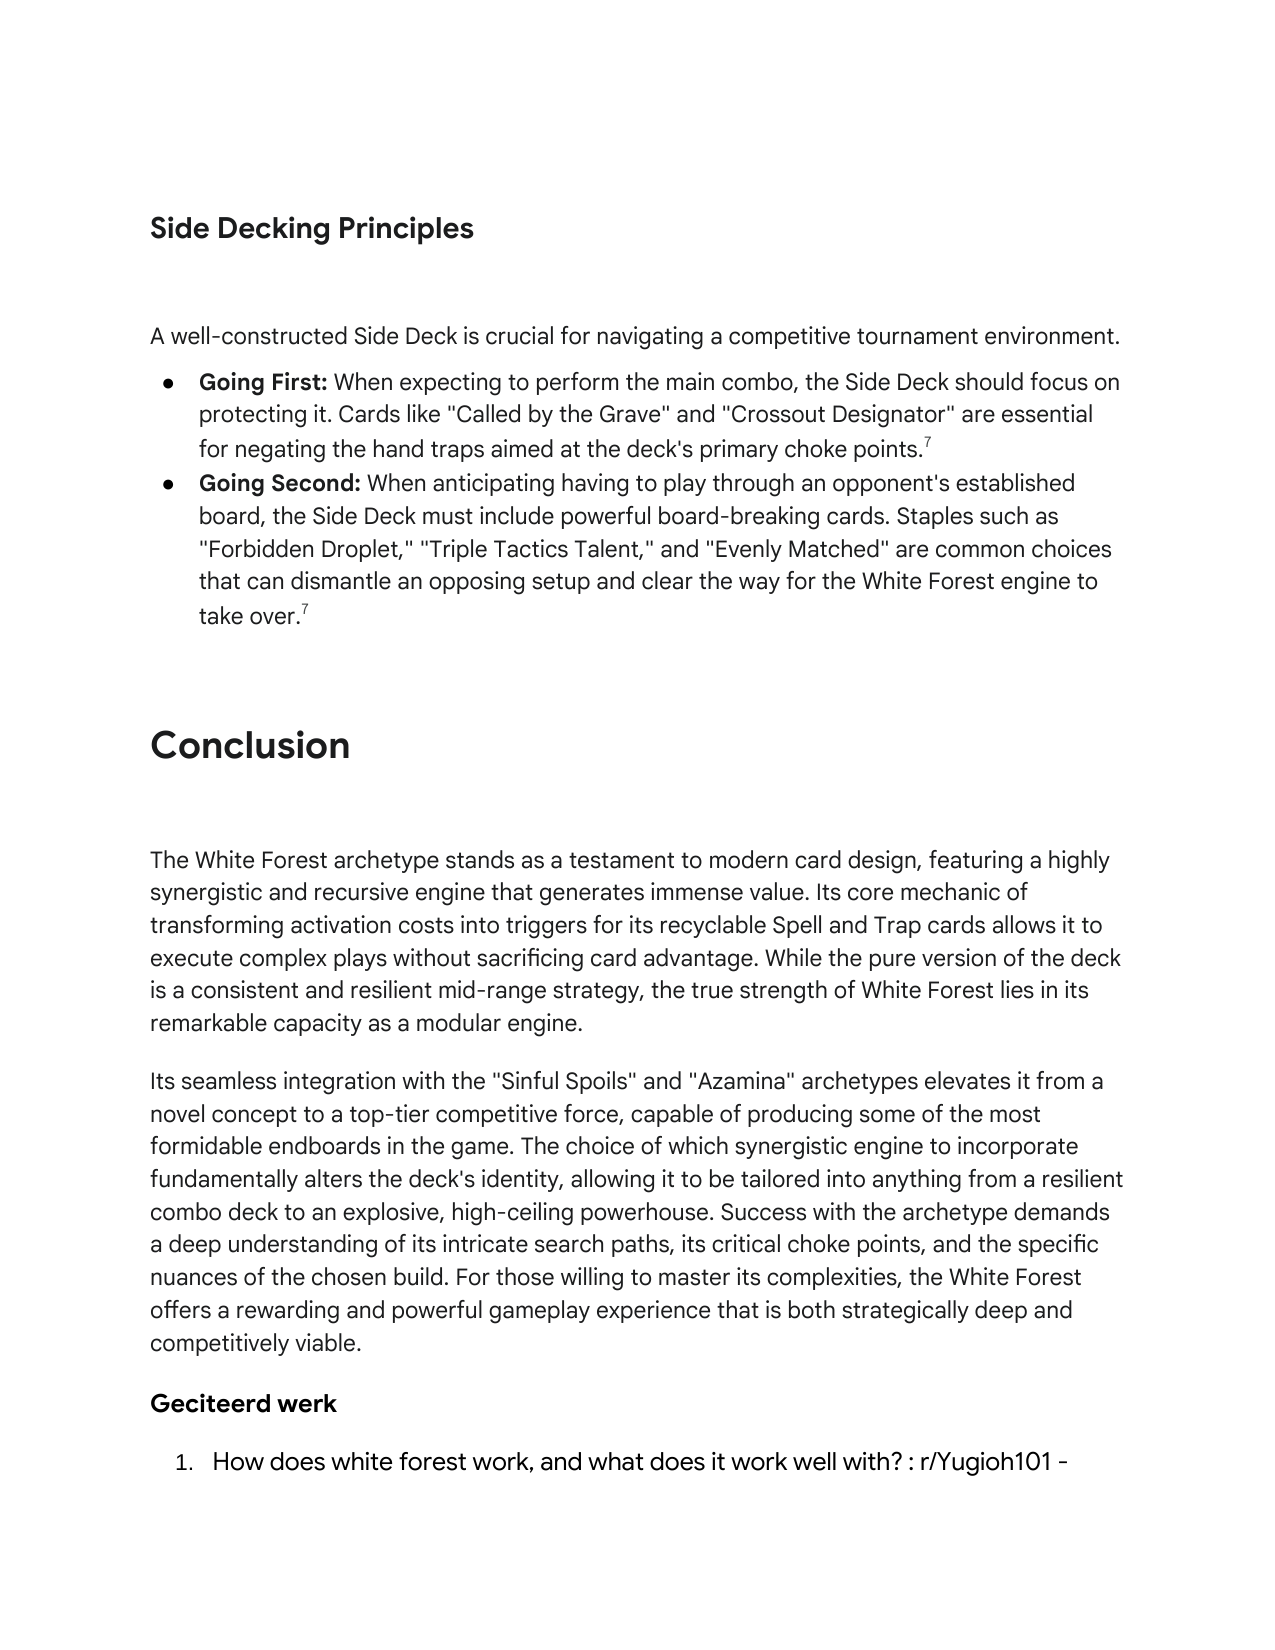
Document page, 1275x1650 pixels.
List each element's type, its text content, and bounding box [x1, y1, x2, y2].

subtitle Geciteerd werk [150, 1388, 1125, 1419]
text A well-constructed Side Deck is crucial for navigating a competitive tournament environment. [150, 323, 1125, 351]
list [175, 1446, 1125, 1477]
list Going Second: When anticipating having to play through an opponent's established board, the Side Deck must include powerful board-breaking cards. Staples such as "Forbidden Droplet," "Triple Tactics Talent," and "Evenly Matched" are common choices that can dismantle an opposing setup and clear the way for the White Forest engine to take over.7 [161, 469, 1125, 632]
subtitle Conclusion [150, 722, 1125, 769]
list Going First: When expecting to perform the main combo, the Side Deck should focus on protecting it. Cards like "Called by the Grave" and "Crossout Designator" are essential for negating the hand traps aimed at the deck's primary choke points.7 [161, 368, 1125, 465]
text Its seamless integration with the "Sinful Spoils" and "Azamina" archetypes elevates it from a novel concept to a top-tier competitive force, capable of producing some of the most formidable endboards in the game. The choice of which synergistic engine to incorporate fundamentally alters the deck's identity, allowing it to be tailored into anything from a resilient combo deck to an explosive, high-ceiling powerhouse. Success with the archetype demands a deep understanding of its intricate search paths, its critical choke points, and the specific nuances of the chosen build. For those willing to master its complexities, the White Forest offers a rewarding and powerful gameplay experience that is both strategically deep and competitively viable. [150, 1067, 1125, 1357]
text The White Forest archetype stands as a testament to modern card design, featuring a highly synergistic and recursive engine that generates immense value. Its core mechanic of transforming activation costs into triggers for its recyclable Spell and Trap cards allows it to execute complex plays without sacrificing card advantage. While the pure version of the deck is a consistent and resilient mid-range strategy, the true strength of White Forest lies in its remarkable capacity as a modular engine. [150, 846, 1125, 1038]
subtitle Side Decking Principles [150, 211, 1125, 247]
